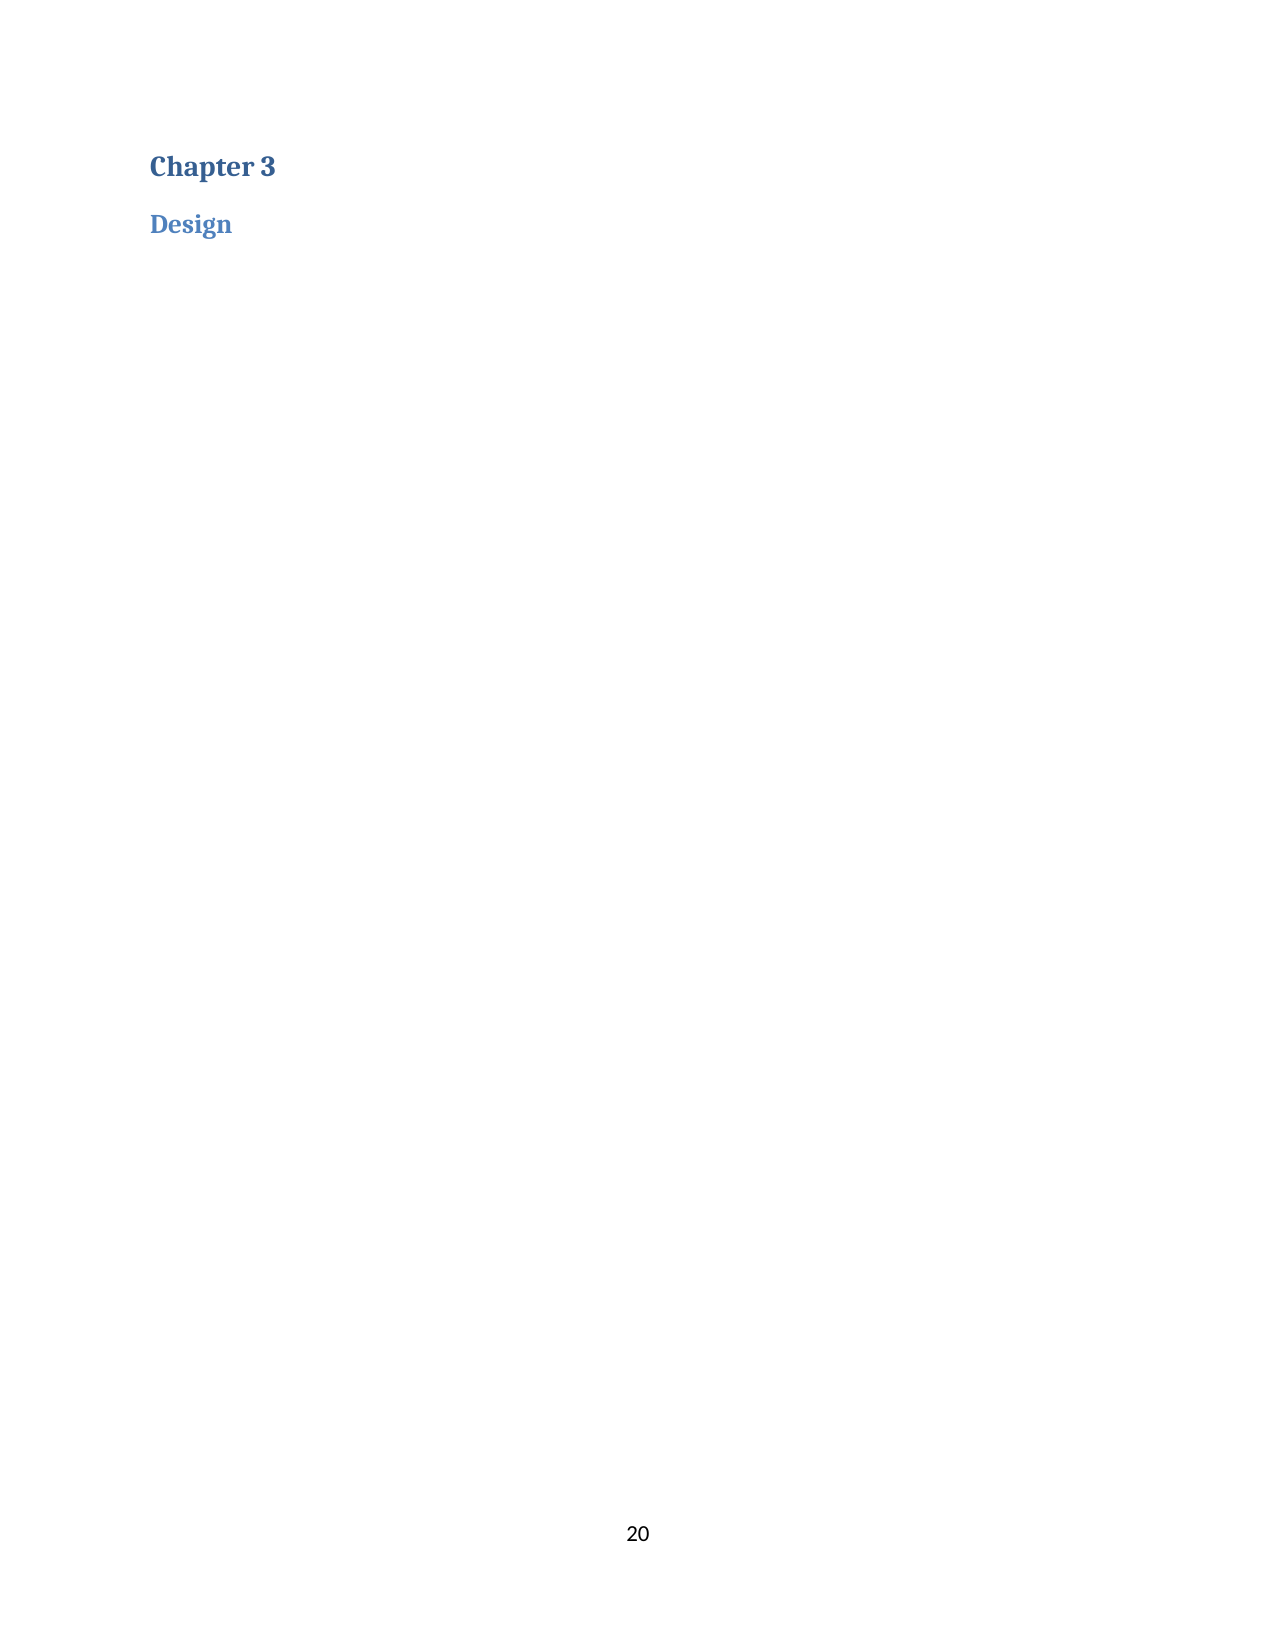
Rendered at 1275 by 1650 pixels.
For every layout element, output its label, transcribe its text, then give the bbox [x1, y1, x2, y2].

subtitle Chapter 3 [150, 150, 1125, 183]
subtitle Design [150, 209, 1125, 241]
